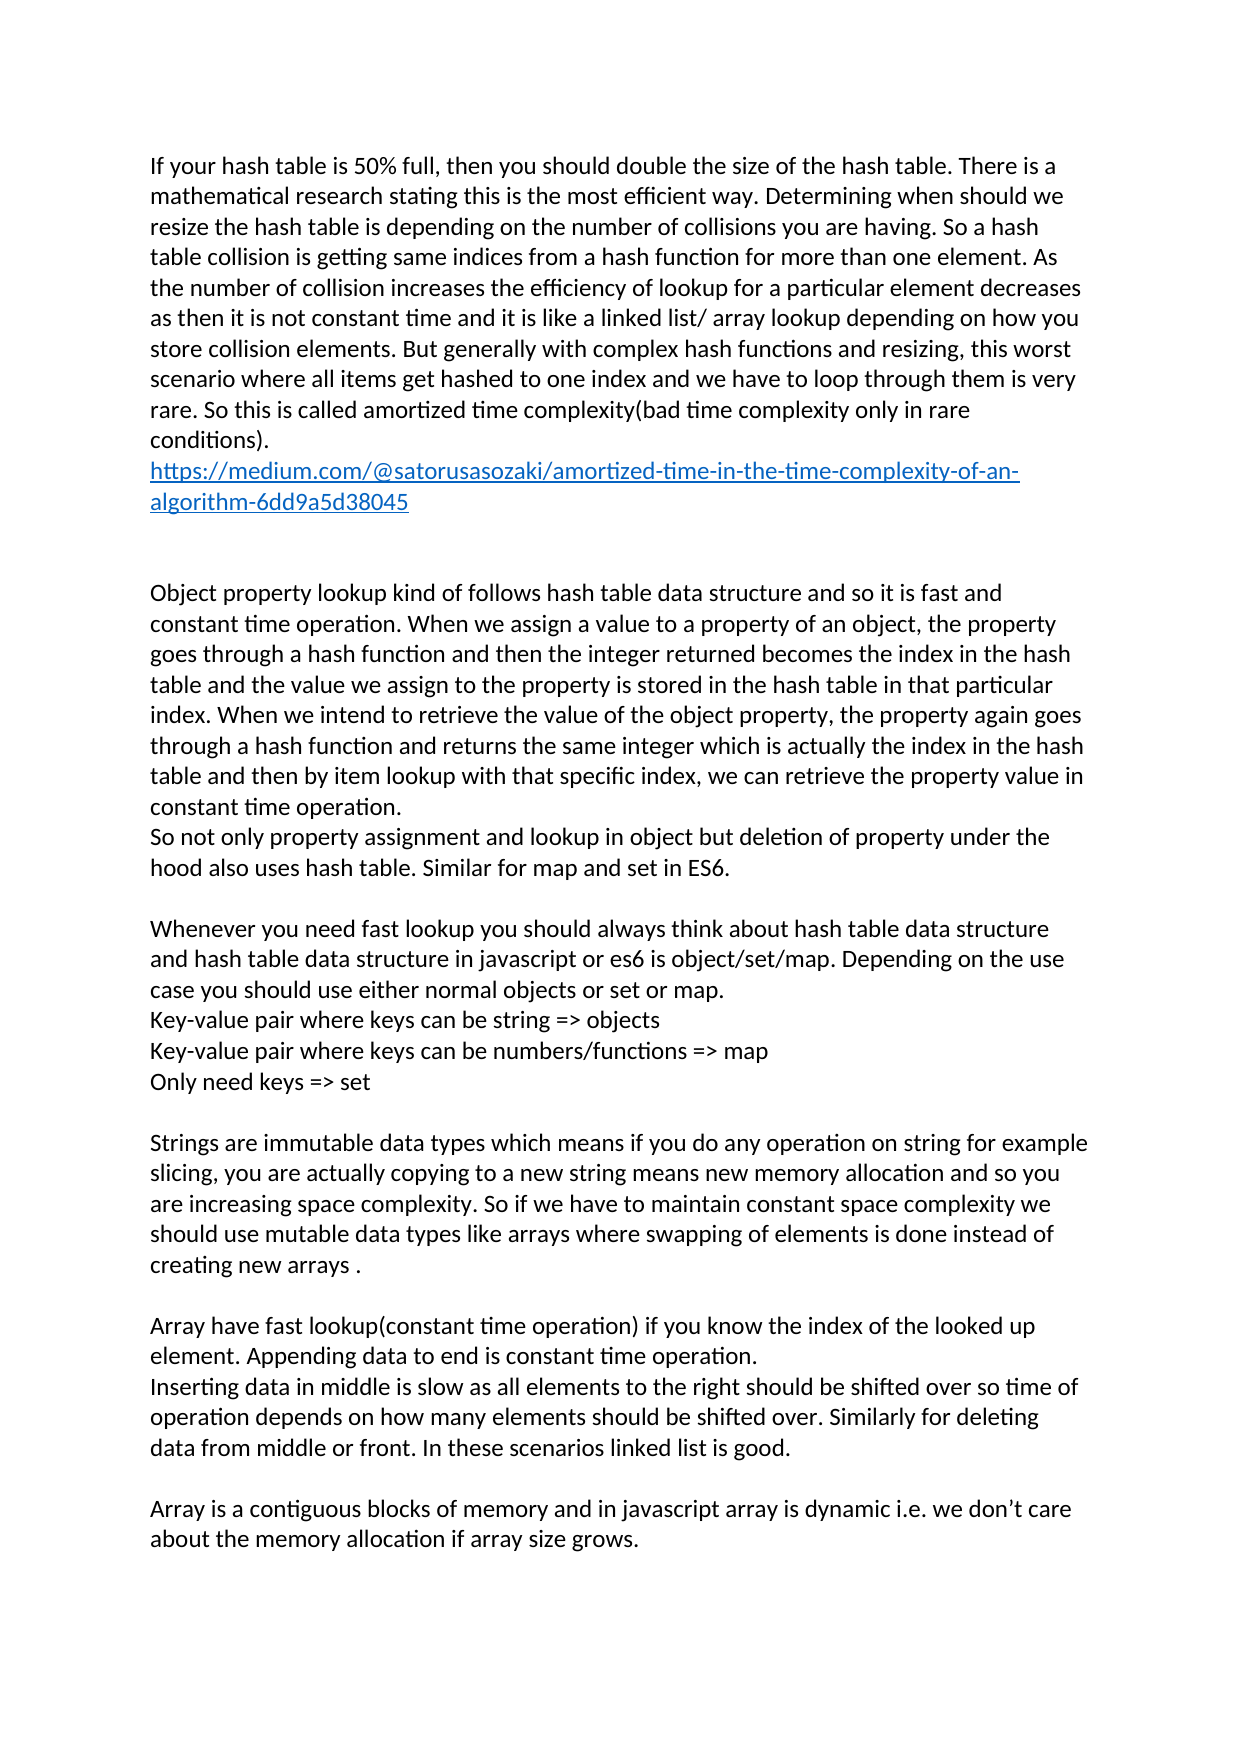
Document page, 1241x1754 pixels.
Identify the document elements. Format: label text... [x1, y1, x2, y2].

text Whenever you need fast lookup you should always think about hash table data structure and hash table data structure in javascript or es6 is object/set/map. Depending on the use case you should use either normal objects or set or map. [150, 913, 1090, 1004]
text Key-value pair where keys can be string => objects [150, 1004, 1090, 1035]
text Key-value pair where keys can be numbers/functions => map [150, 1035, 1090, 1066]
text If your hash table is 50% full, then you should double the size of the hash table. There is a mathematical research stating this is the most efficient way. Determining when should we resize the hash table is depending on the number of collisions you are having. So a hash table collision is getting same indices from a hash function for more than one element. As the number of collision increases the efficiency of lookup for a particular element decreases as then it is not constant time and it is like a linked list/ array lookup depending on how you store collision elements. But generally with complex hash functions and resizing, this worst scenario where all items get hashed to one index and we have to loop through them is very rare. So this is called amortized time complexity(bad time complexity only in rare conditions). [150, 150, 1090, 455]
text Only need keys => set [150, 1066, 1090, 1096]
text Array have fast lookup(constant time operation) if you know the index of the looked up element. Appending data to end is constant time operation. [150, 1310, 1090, 1371]
text Object property lookup kind of follows hash table data structure and so it is fast and constant time operation. When we assign a value to a property of an object, the property goes through a hash function and then the integer returned becomes the index in the hash table and the value we assign to the property is stored in the hash table in that particular index. When we intend to retrieve the value of the object property, the property again goes through a hash function and returns the same integer which is actually the index in the hash table and then by item lookup with that specific index, we can retrieve the property value in constant time operation. [150, 577, 1090, 821]
text So not only property assignment and lookup in object but deletion of property under the hood also uses hash table. Similar for map and set in ES6. [150, 821, 1090, 882]
text https://medium.com/@satorusasozaki/amortized-time-in-the-time-complexity-of-an-algorithm-6dd9a5d38045 [150, 455, 1090, 516]
text Strings are immutable data types which means if you do any operation on string for example slicing, you are actually copying to a new string means new memory allocation and so you are increasing space complexity. So if we have to maintain constant space complexity we should use mutable data types like arrays where swapping of elements is done instead of creating new arrays . [150, 1127, 1090, 1279]
text Array is a contiguous blocks of memory and in javascript array is dynamic i.e. we don’t care about the memory allocation if array size grows. [150, 1493, 1090, 1554]
text Inserting data in middle is slow as all elements to the right should be shifted over so time of operation depends on how many elements should be shifted over. Similarly for deleting data from middle or front. In these scenarios linked list is good. [150, 1371, 1090, 1462]
